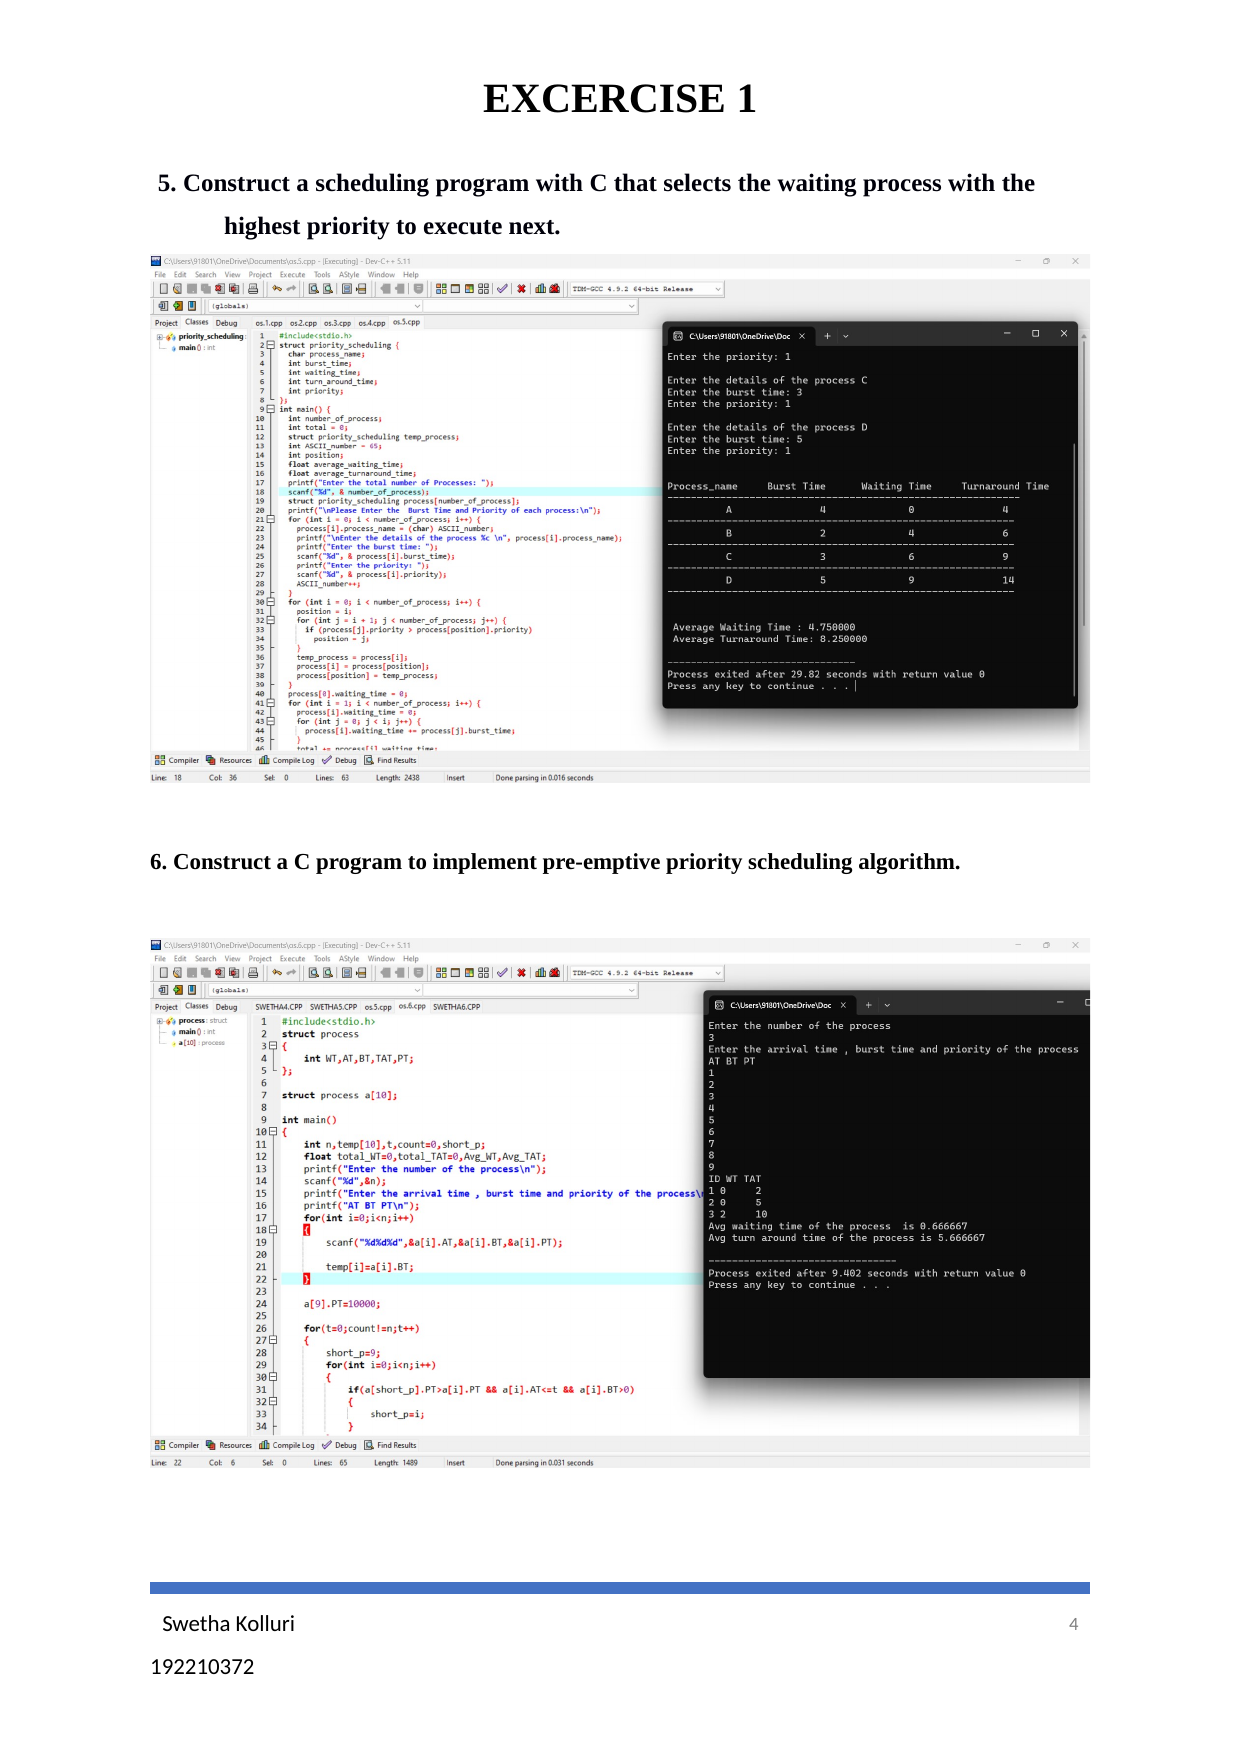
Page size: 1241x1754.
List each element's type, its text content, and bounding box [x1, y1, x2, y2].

picture [150, 938, 1091, 1468]
text 6. Construct a C program to implement pre-emptive priority scheduling algorithm. [150, 848, 1090, 874]
picture [150, 254, 1091, 783]
text 5. Construct a scheduling program with C that selects the waiting process with the highest priority to execute next. [158, 197, 1036, 240]
